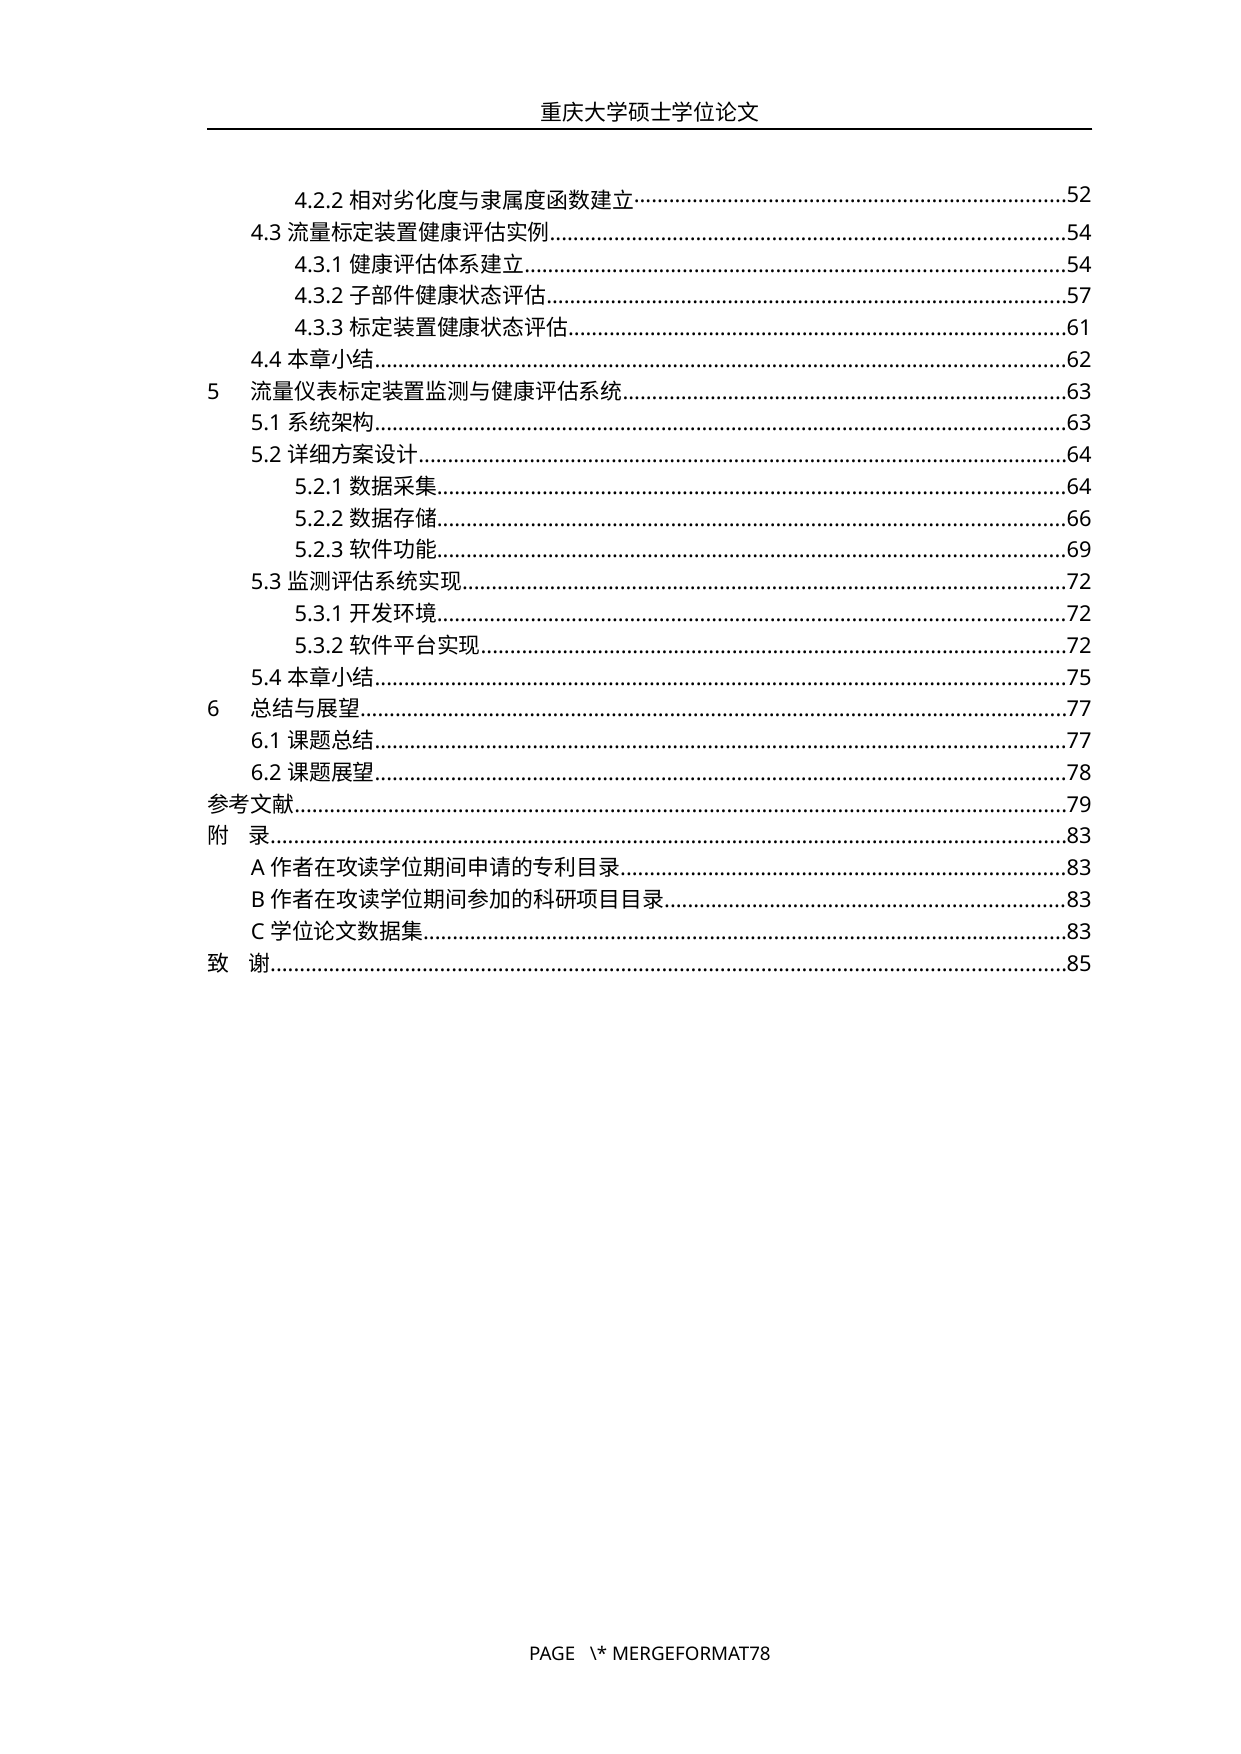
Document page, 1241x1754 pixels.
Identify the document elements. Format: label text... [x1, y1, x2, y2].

text 5.2.3 软件功能 69 [294, 532, 1092, 564]
text 5.3.1 开发环境 72 [294, 596, 1092, 628]
text 5.1 系统架构 63 [251, 405, 1092, 437]
text 4.3 流量标定装置健康评估实例 54 [251, 215, 1092, 247]
text 5.4 本章小结 75 [251, 659, 1092, 691]
text 参考文献 79 [207, 787, 1092, 818]
text 4.3.3 标定装置健康状态评估 61 [294, 310, 1092, 342]
text A 作者在攻读学位期间申请的专利目录 83 [251, 850, 1092, 882]
text 6 总结与展望 77 [207, 691, 1092, 723]
text B 作者在攻读学位期间参加的科研项目目录 83 [251, 882, 1092, 914]
text 6.2 课题展望 78 [251, 755, 1092, 787]
text 5.3 监测评估系统实现 72 [251, 564, 1092, 596]
text 6.1 课题总结 77 [251, 723, 1092, 755]
text 4.3.2 子部件健康状态评估 57 [294, 278, 1092, 310]
text 4.2.2 相对劣化度与隶属度函数建立 52 [294, 177, 1092, 215]
text 4.4 本章小结 62 [251, 342, 1092, 374]
text 4.3.1 健康评估体系建立 54 [294, 247, 1092, 278]
text 5.2.2 数据存储 66 [294, 501, 1092, 532]
text 5.2.1 数据采集 64 [294, 469, 1092, 501]
text 5 流量仪表标定装置监测与健康评估系统 63 [207, 374, 1092, 405]
text 附 录 83 [207, 818, 1092, 850]
text C 学位论文数据集 83 [251, 914, 1092, 946]
text 5.3.2 软件平台实现 72 [294, 628, 1092, 659]
text 5.2 详细方案设计 64 [251, 437, 1092, 469]
text 致 谢 85 [207, 946, 1092, 977]
